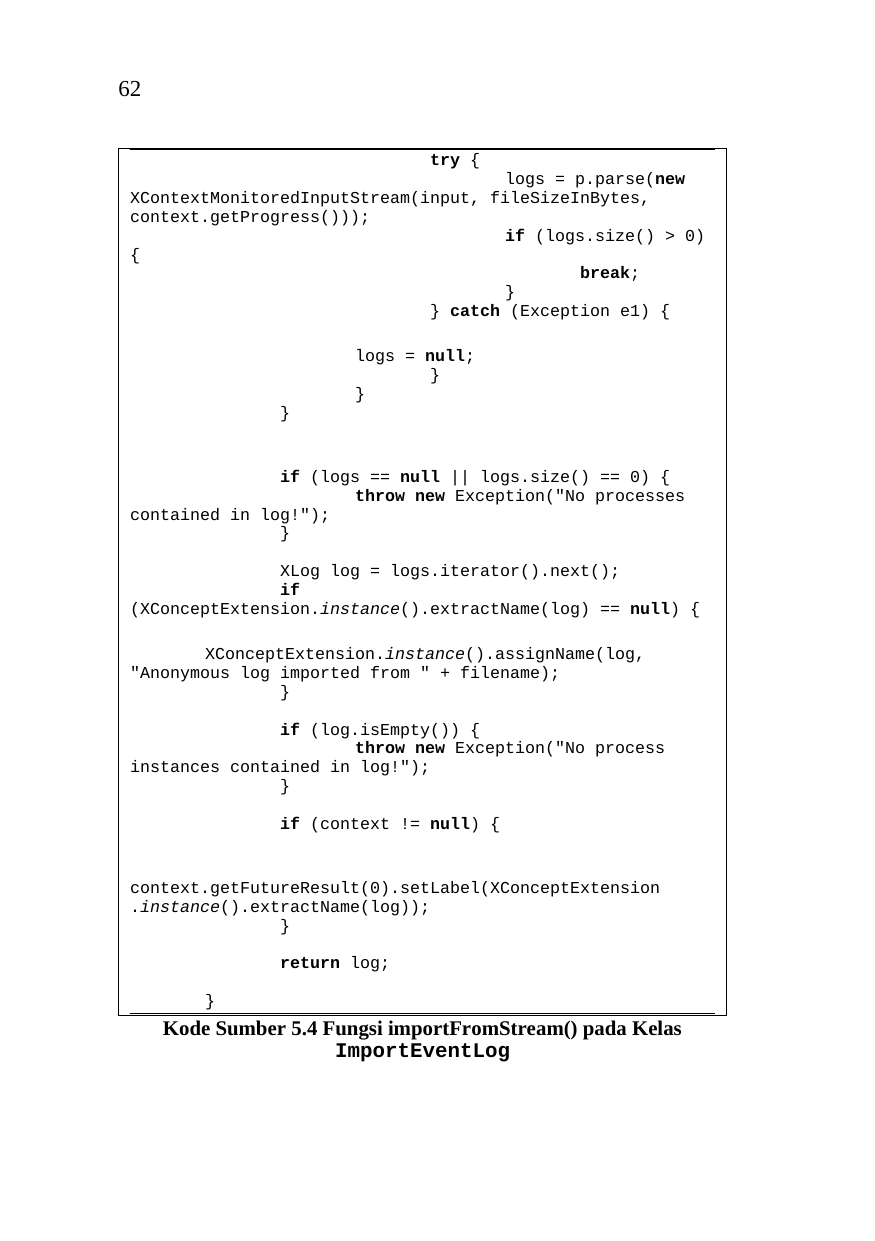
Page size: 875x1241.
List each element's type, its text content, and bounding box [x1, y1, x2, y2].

text Kode Sumber 5.4 Fungsi importFromStream() pada Kelas ImportEventLog [118, 1016, 726, 1063]
